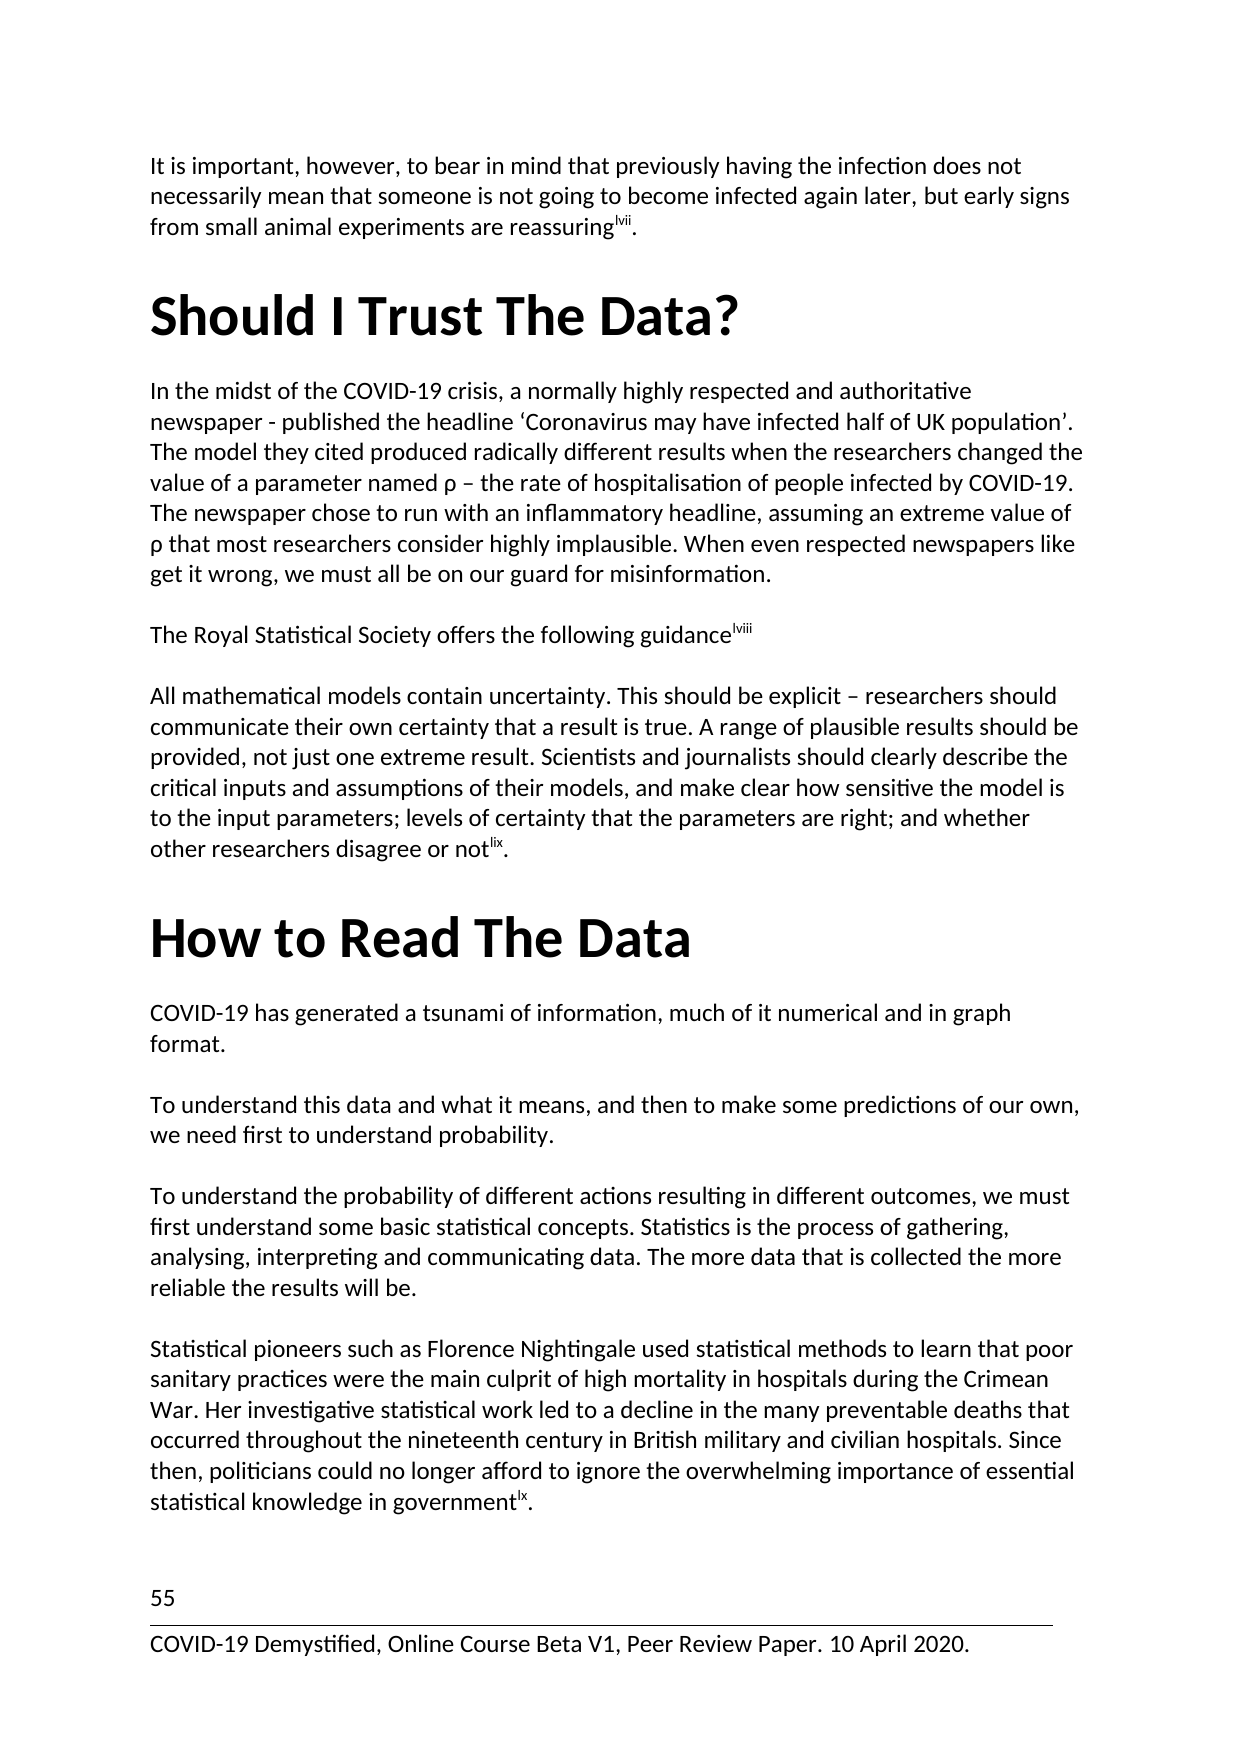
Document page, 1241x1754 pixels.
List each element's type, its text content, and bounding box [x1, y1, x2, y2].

text To understand this data and what it means, and then to make some predictions of our own, we need first to understand probability. [150, 1089, 1090, 1150]
text It is important, however, to bear in mind that previously having the infection does not necessarily mean that someone is not going to become infected again later, but early signs from small animal experiments are reassuring. [150, 150, 1090, 242]
text In the midst of the COVID-19 crisis, a normally highly respected and authoritative newspaper - published the headline ‘Coronavirus may have infected half of UK population’. The model they cited produced radically different results when the researchers changed the value of a parameter named ρ – the rate of hospitalisation of people infected by COVID-19. The newspaper chose to run with an inflammatory headline, assuming an extreme value of ρ that most researchers consider highly implausible. When even respected newspapers like get it wrong, we must all be on our guard for misinformation. [150, 375, 1090, 589]
subtitle Should I Trust The Data? [150, 279, 1090, 350]
text All mathematical models contain uncertainty. This should be explicit – researchers should communicate their own certainty that a result is true. A range of plausible results should be provided, not just one extreme result. Scientists and journalists should clearly describe the critical inputs and assumptions of their models, and make clear how sensitive the model is to the input parameters; levels of certainty that the parameters are right; and whether other researchers disagree or not. [150, 681, 1090, 864]
text To understand the probability of different actions resulting in different outcomes, we must first understand some basic statistical concepts. Statistics is the process of gathering, analysing, interpreting and communicating data. The more data that is collected the more reliable the results will be. [150, 1181, 1090, 1303]
text The Royal Statistical Society offers the following guidance [150, 619, 1090, 650]
text Statistical pioneers such as Florence Nightingale used statistical methods to learn that poor sanitary practices were the main culprit of high mortality in hospitals during the Crimean War. Her investigative statistical work led to a decline in the many preventable deaths that occurred throughout the nineteenth century in British military and civilian hospitals. Since then, politicians could no longer afford to ignore the overwhelming importance of essential statistical knowledge in government. [150, 1333, 1090, 1516]
text COVID-19 has generated a tsunami of information, much of it numerical and in graph format. [150, 997, 1090, 1058]
subtitle How to Read The Data [150, 901, 1090, 972]
